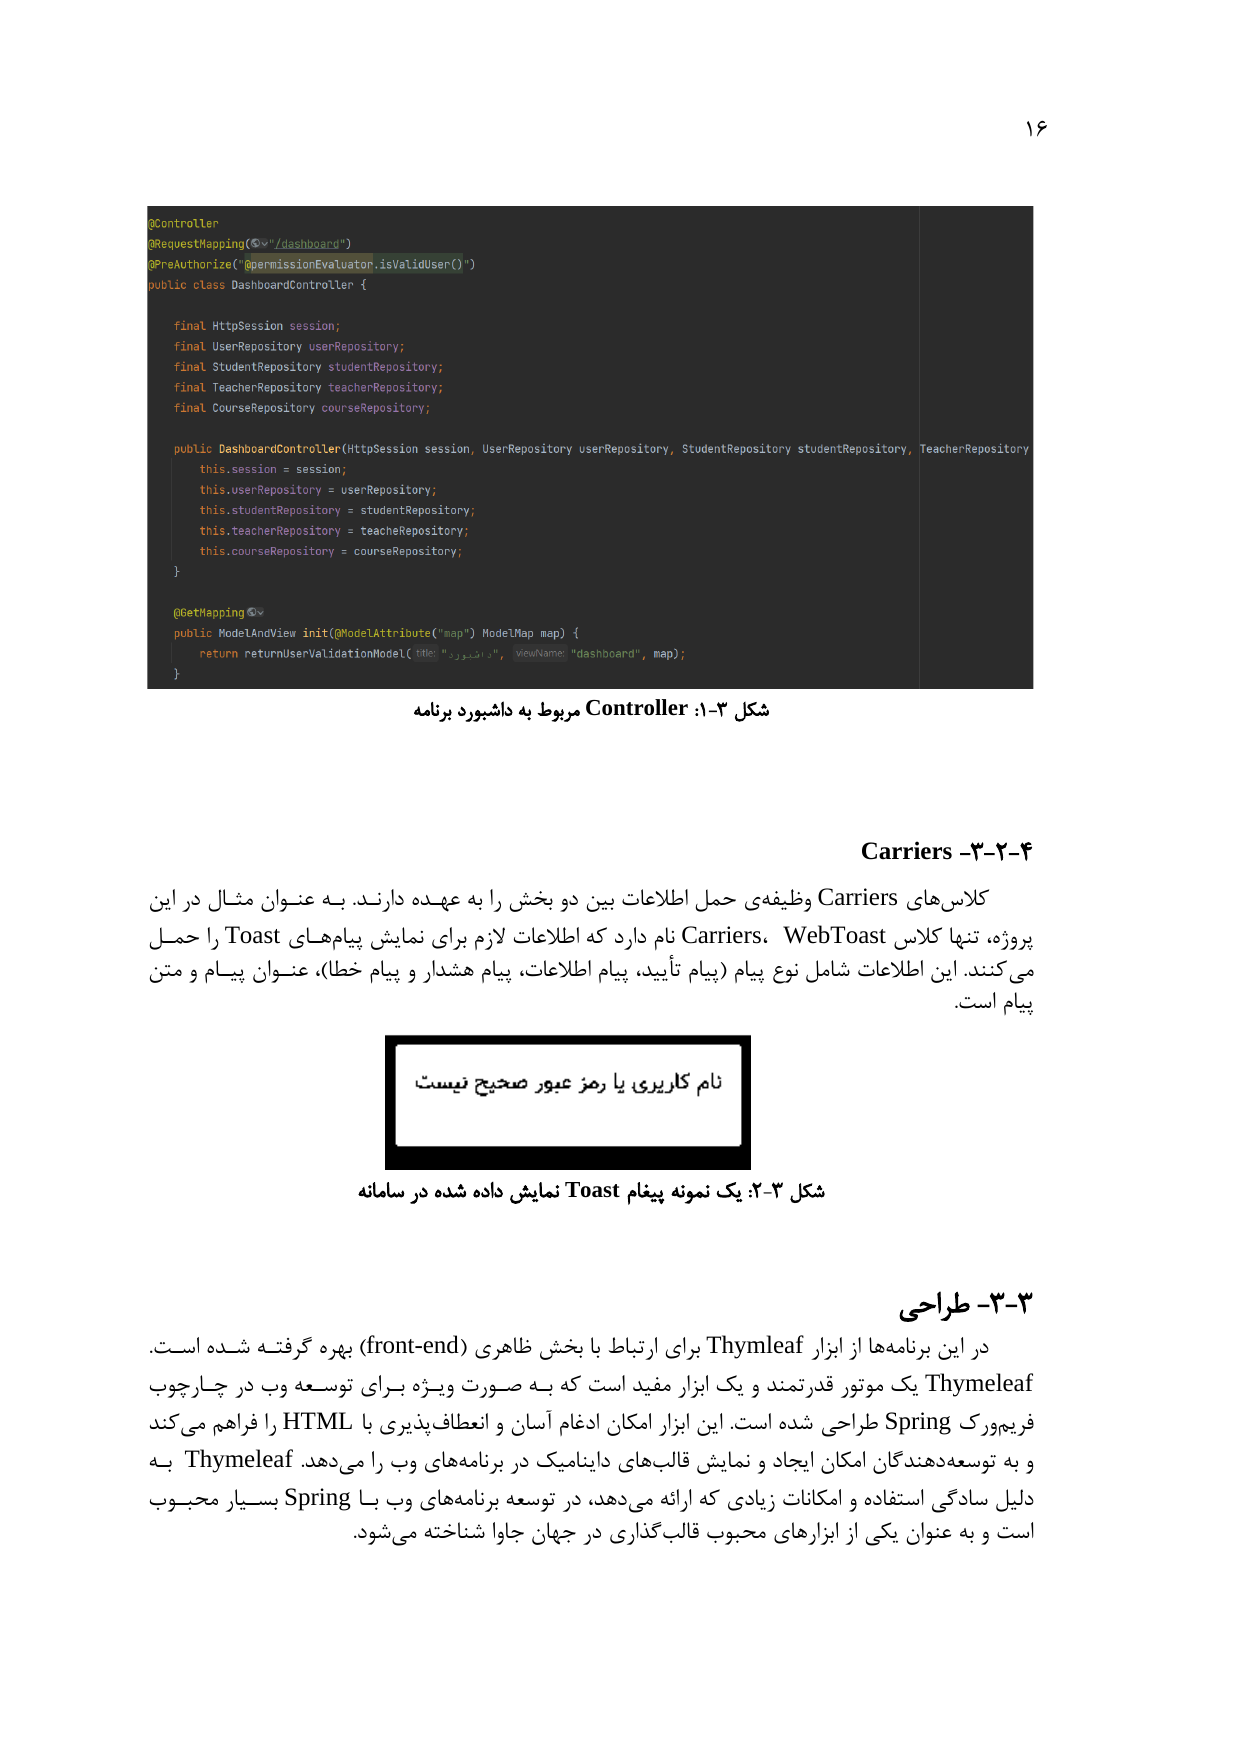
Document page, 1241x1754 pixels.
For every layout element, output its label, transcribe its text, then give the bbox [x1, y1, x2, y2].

subtitle 3-3- طراحی [148, 1290, 1033, 1323]
text کلاس‌های Carriers وظیفه‌ی حمل اطلاعات بین دو بخش را به عهده دارند. به عنوان مثال در این پروژه، تنها کلاس Carriers، WebToast نام دارد که اطلاعات لازم برای نمایش پیام‌های Toast را حمل می‌کنند. این اطلاعات شامل نوع پیام (پیام تأیید، پیام اطلاعات، پیام هشدار و پیام خطا)، عنوان پیام و متن پیام است. [148, 882, 1033, 1018]
picture [147, 206, 1034, 689]
text شکل 3-2: یک نمونه پیغام Toast نمایش داده شده در سامانه [148, 1176, 1033, 1206]
subtitle 3-2-4- Carriers [148, 836, 1033, 869]
text شکل 3-1: Controller مربوط به داشبورد برنامه [148, 694, 1033, 723]
text در این برنامه‌ها از ابزار Thymleaf برای ارتباط با بخش ظاهری (front-end) بهره گرفته شده است. Thymeleaf یک موتور قدرتمند و یک ابزار مفید است که به صورت ویژه برای توسعه وب در چارچوب فریم‌ورک Spring طراحی شده است. این ابزار امکان ادغام آسان و انعطاف‌پذیری با HTML را فراهم می‌کند و به توسعه‌دهندگان امکان ایجاد و نمایش قالب‌های داینامیک در برنامه‌های وب را می‌دهد. Thymeleaf به دلیل سادگی استفاده و امکانات زیادی که ارائه می‌دهد، در توسعه برنامه‌های وب با Spring بسیار محبوب است و به عنوان یکی از ابزارهای محبوب قالب‌گذاری در جهان جاوا شناخته می‌شود. [148, 1330, 1033, 1547]
